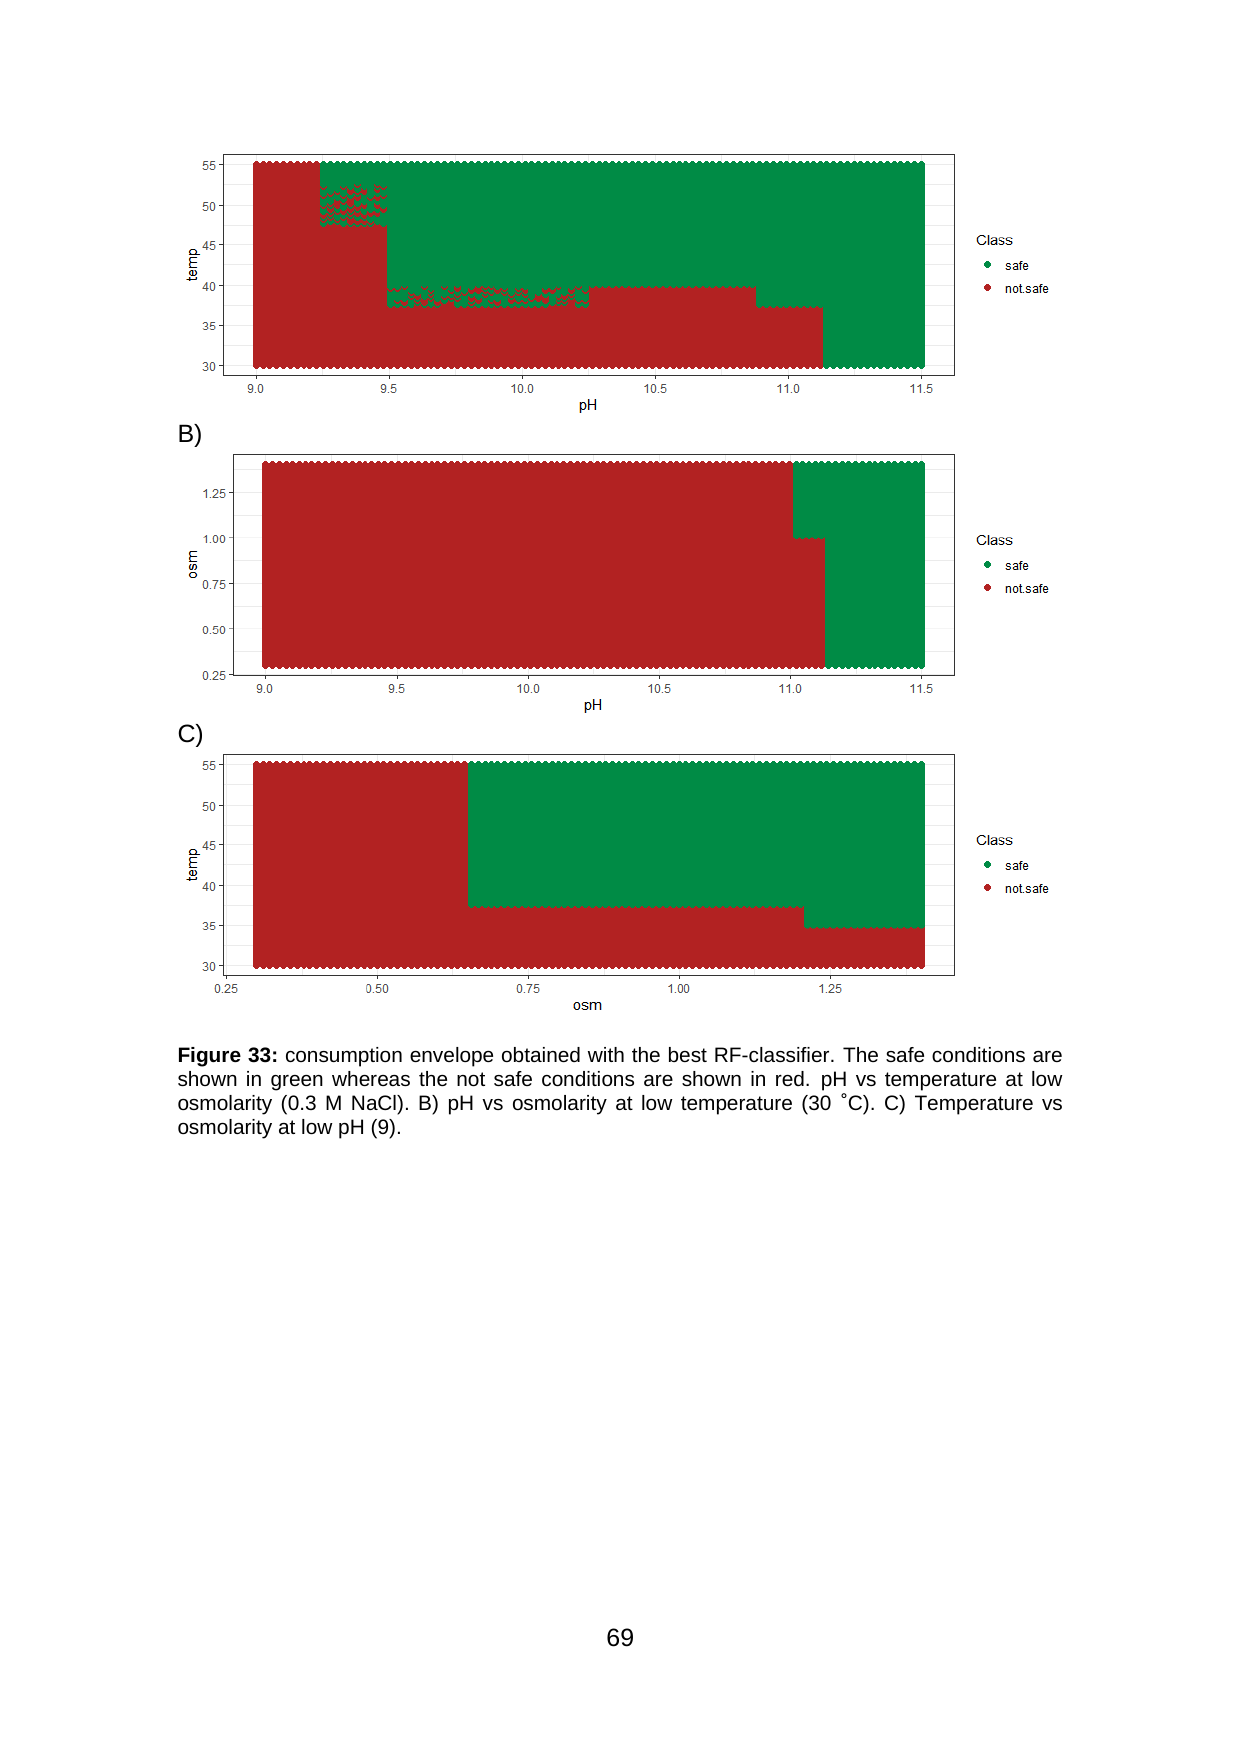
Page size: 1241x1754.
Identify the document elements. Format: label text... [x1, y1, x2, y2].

picture [177, 747, 1063, 1019]
text B) [177, 419, 1063, 447]
text Figure 33: consumption envelope obtained with the best RF-classifier. The safe conditions are shown in green whereas the not safe conditions are shown in red. pH vs temperature at low osmolarity (0.3 M NaCl). B) pH vs osmolarity at low temperature (30 ˚C). C) Temperature vs osmolarity at low pH (9). [177, 1043, 1063, 1138]
picture [177, 147, 1063, 419]
picture [177, 447, 1063, 719]
text C) [177, 719, 1063, 747]
